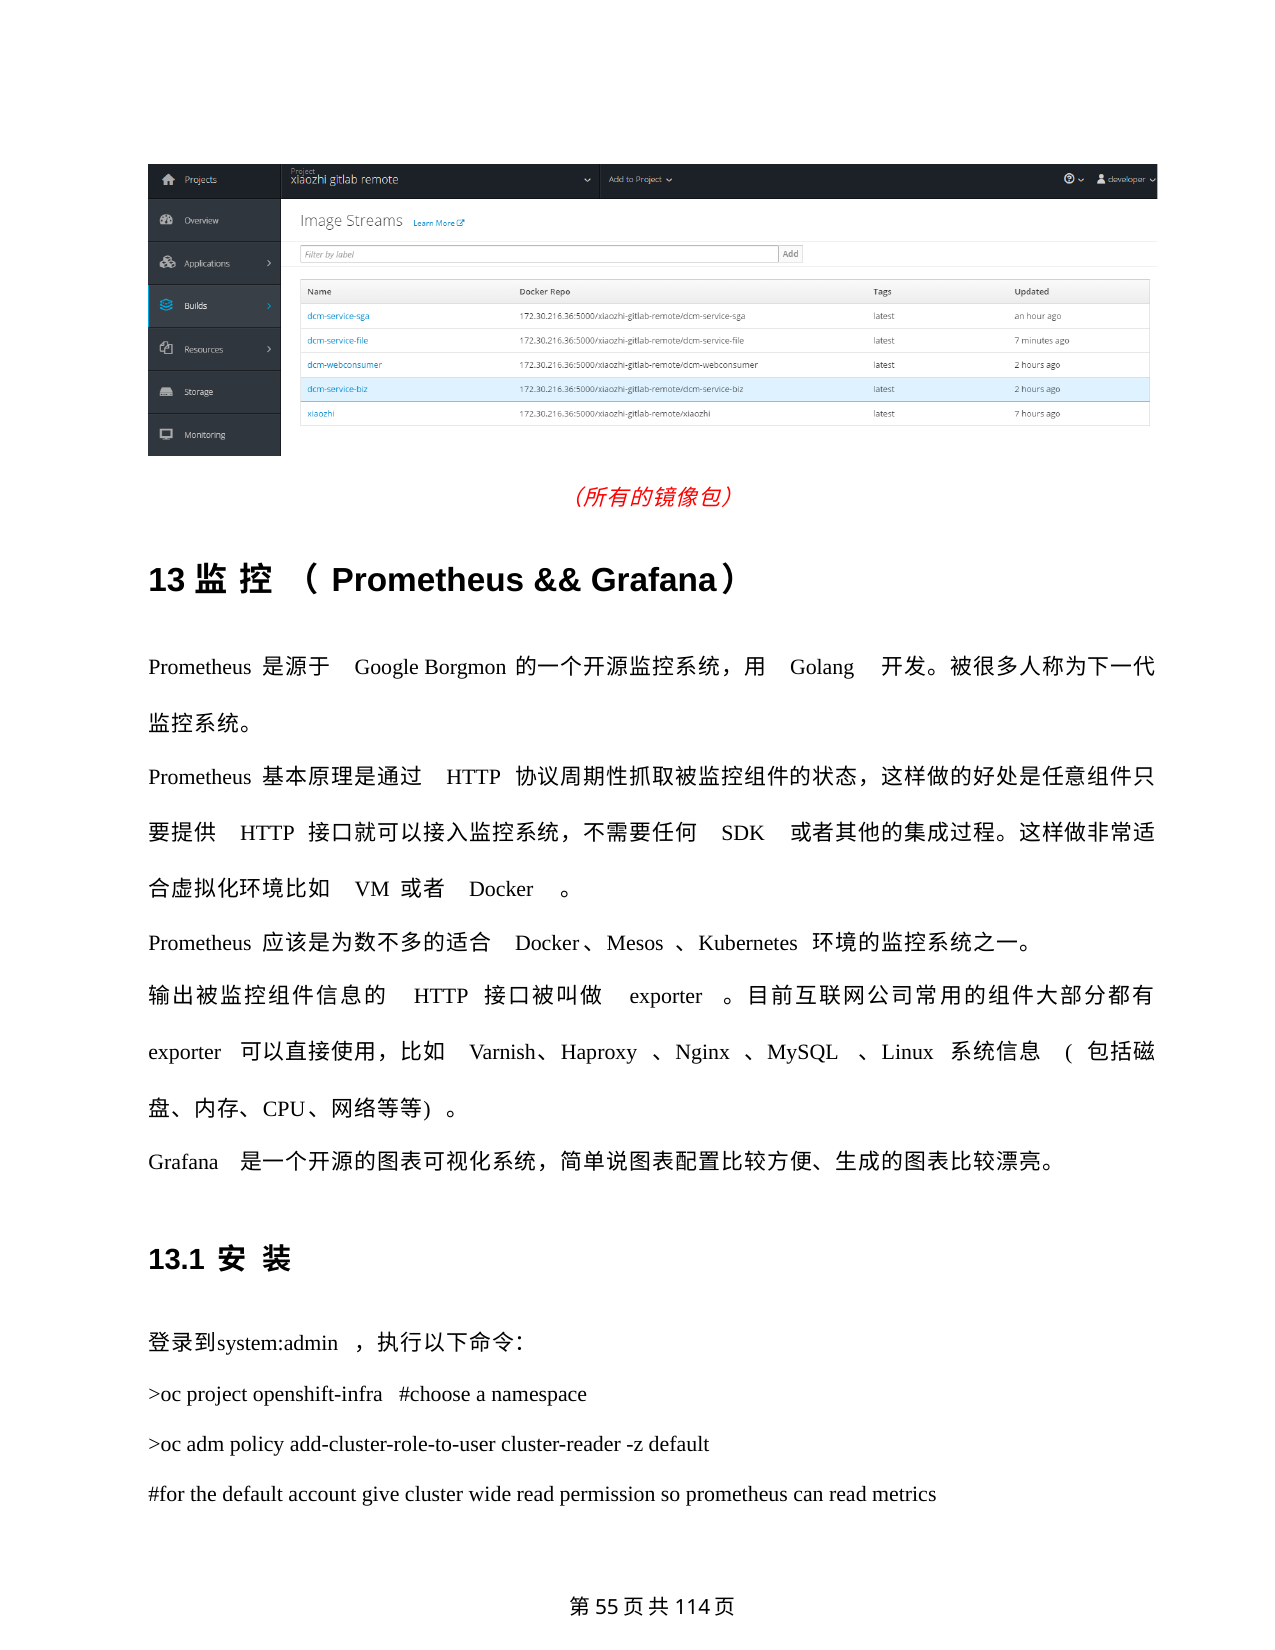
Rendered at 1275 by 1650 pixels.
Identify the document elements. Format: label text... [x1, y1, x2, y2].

text >oc project openshift-infra #choose a namespace [148, 1375, 1156, 1413]
text >oc adm policy add-cluster-role-to-user cluster-reader -z default [148, 1425, 1156, 1463]
text 登录到system:admin，执行以下命令： [148, 1322, 1156, 1359]
subtitle 安装 [148, 1219, 1156, 1294]
text Grafana 是一个开源的图表可视化系统，简单说图表配置比较方便、生成的图表比较漂亮。 [148, 1141, 1156, 1178]
subtitle 监控（Prometheus && Grafana） [148, 539, 1156, 614]
text Prometheus 应该是为数不多的适合 Docker、Mesos 、Kubernetes 环境的监控系统之一。 [148, 922, 1156, 959]
picture [148, 164, 1158, 456]
text #for the default account give cluster wide read permission so prometheus can read metrics [148, 1475, 1156, 1513]
text 输出被监控组件信息的 HTTP 接口被叫做 exporter 。目前互联网公司常用的组件大部分都有 exporter 可以直接使用，比如 Varnish、Haproxy、Nginx、MySQL、Linux 系统信息 (包括磁盘、内存、CPU、网络等等)。 [148, 975, 1156, 1125]
text Prometheus 是源于 Google Borgmon 的一个开源监控系统，用 Golang 开发。被很多人称为下一代监控系统。 [148, 646, 1156, 740]
text Prometheus 基本原理是通过 HTTP 协议周期性抓取被监控组件的状态，这样做的好处是任意组件只要提供 HTTP 接口就可以接入监控系统，不需要任何 SDK 或者其他的集成过程。这样做非常适合虚拟化环境比如 VM 或者 Docker 。 [148, 756, 1156, 906]
text （所有的镜像包） [148, 477, 1156, 515]
